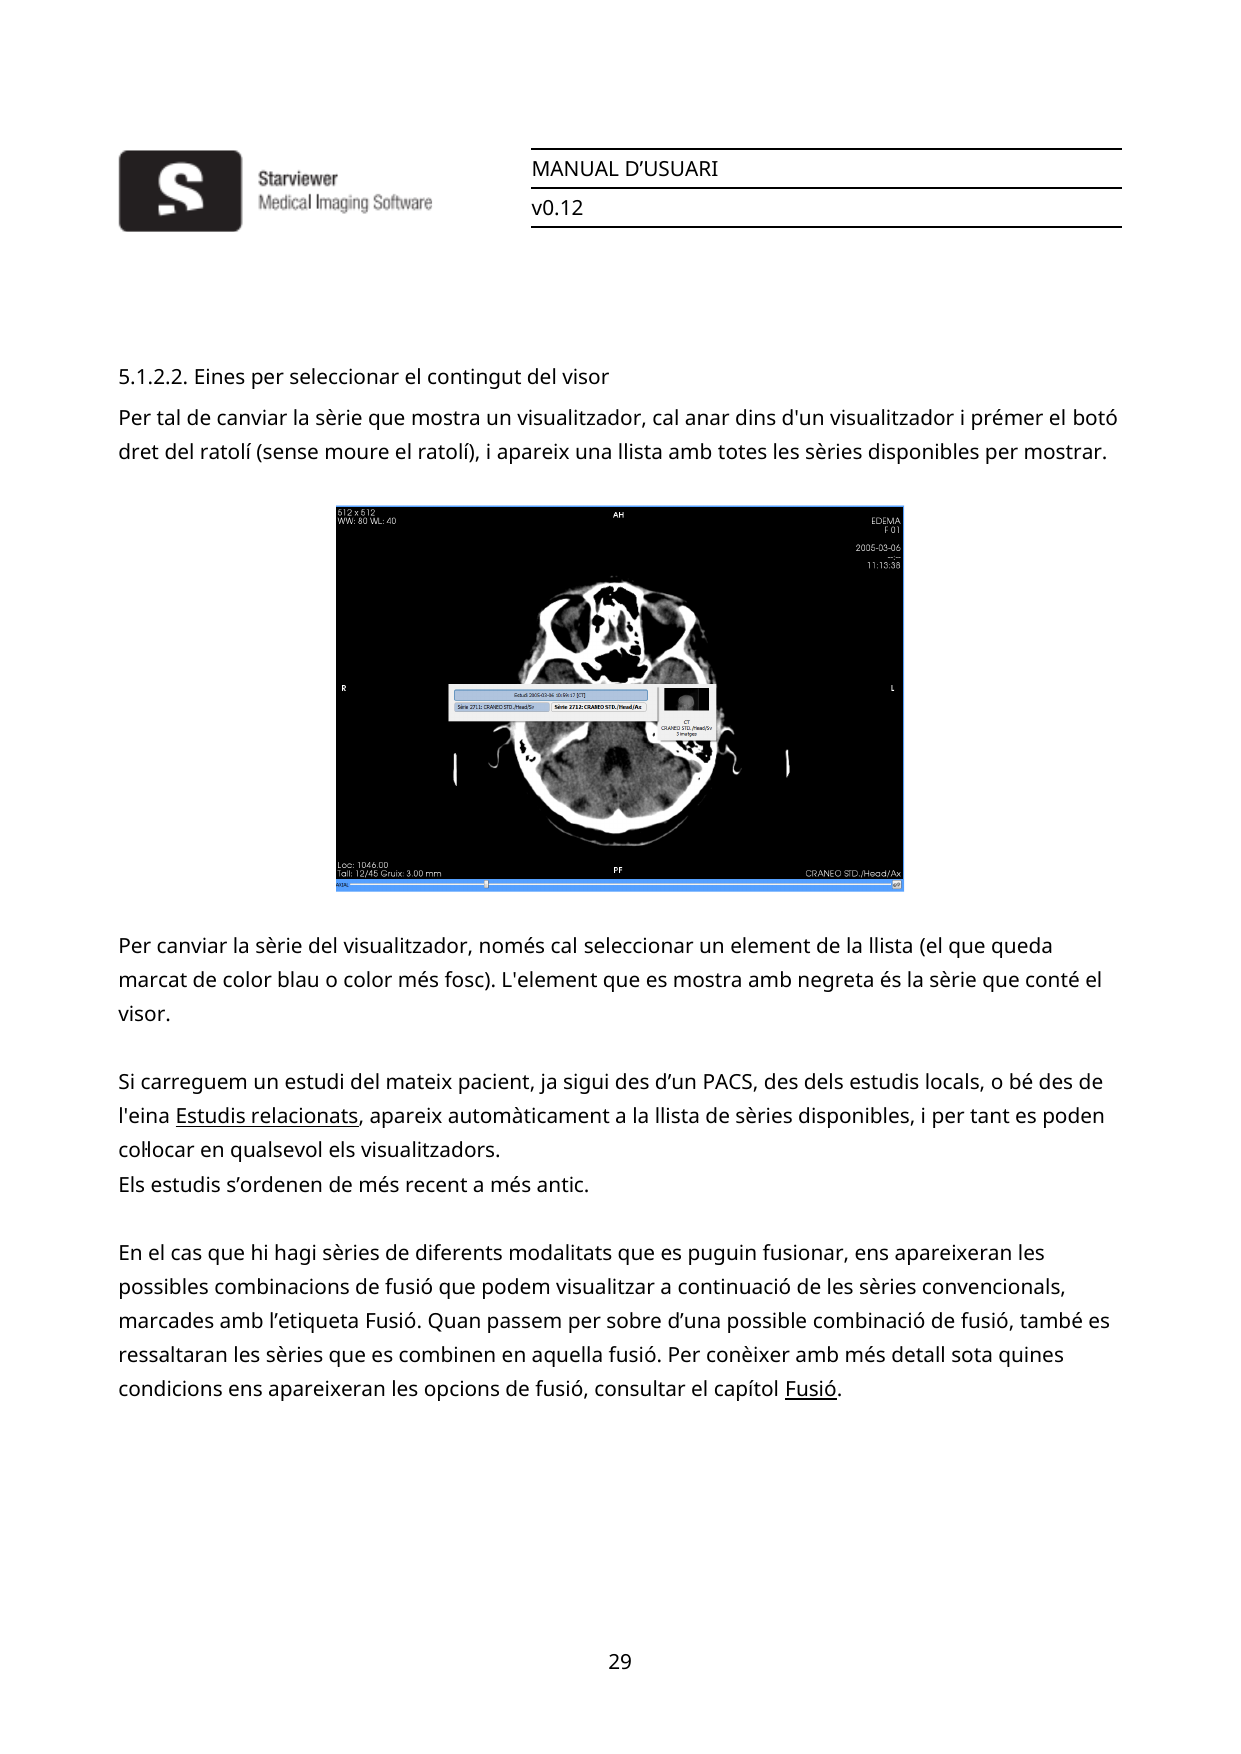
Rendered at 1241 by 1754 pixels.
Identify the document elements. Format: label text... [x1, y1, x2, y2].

picture [336, 505, 905, 892]
text En el cas que hi hagi sèries de diferents modalitats que es puguin fusionar, ens apareixeran les possibles combinacions de fusió que podem visualitzar a continuació de les sèries convencionals, marcades amb l’etiqueta Fusió. Quan passem per sobre d’una possible combinació de fusió, també es ressaltaran les sèries que es combinen en aquella fusió. Per conèixer amb més detall sota quines condicions ens apareixeran les opcions de fusió, consultar el capítol Fusió. [118, 1238, 1122, 1402]
text Per tal de canviar la sèrie que mostra un visualitzador, cal anar dins d'un visualitzador i prémer el botó dret del ratolí (sense moure el ratolí), i apareix una llista amb totes les sèries disponibles per mostrar. [118, 403, 1122, 466]
subtitle Eines per seleccionar el contingut del visor [118, 362, 1122, 391]
text Si carreguem un estudi del mateix pacient, ja sigui des d’un PACS, des dels estudis locals, o bé des de l'eina Estudis relacionats, apareix automàticament a la llista de sèries disponibles, i per tant es poden col·locar en qualsevol els visualitzadors. [118, 1067, 1122, 1164]
text Els estudis s’ordenen de més recent a més antic. [118, 1170, 1122, 1198]
text Per canviar la sèrie del visualitzador, només cal seleccionar un element de la llista (el que queda marcat de color blau o color més fosc). L'element que es mostra amb negreta és la sèrie que conté el visor. [118, 931, 1122, 1028]
